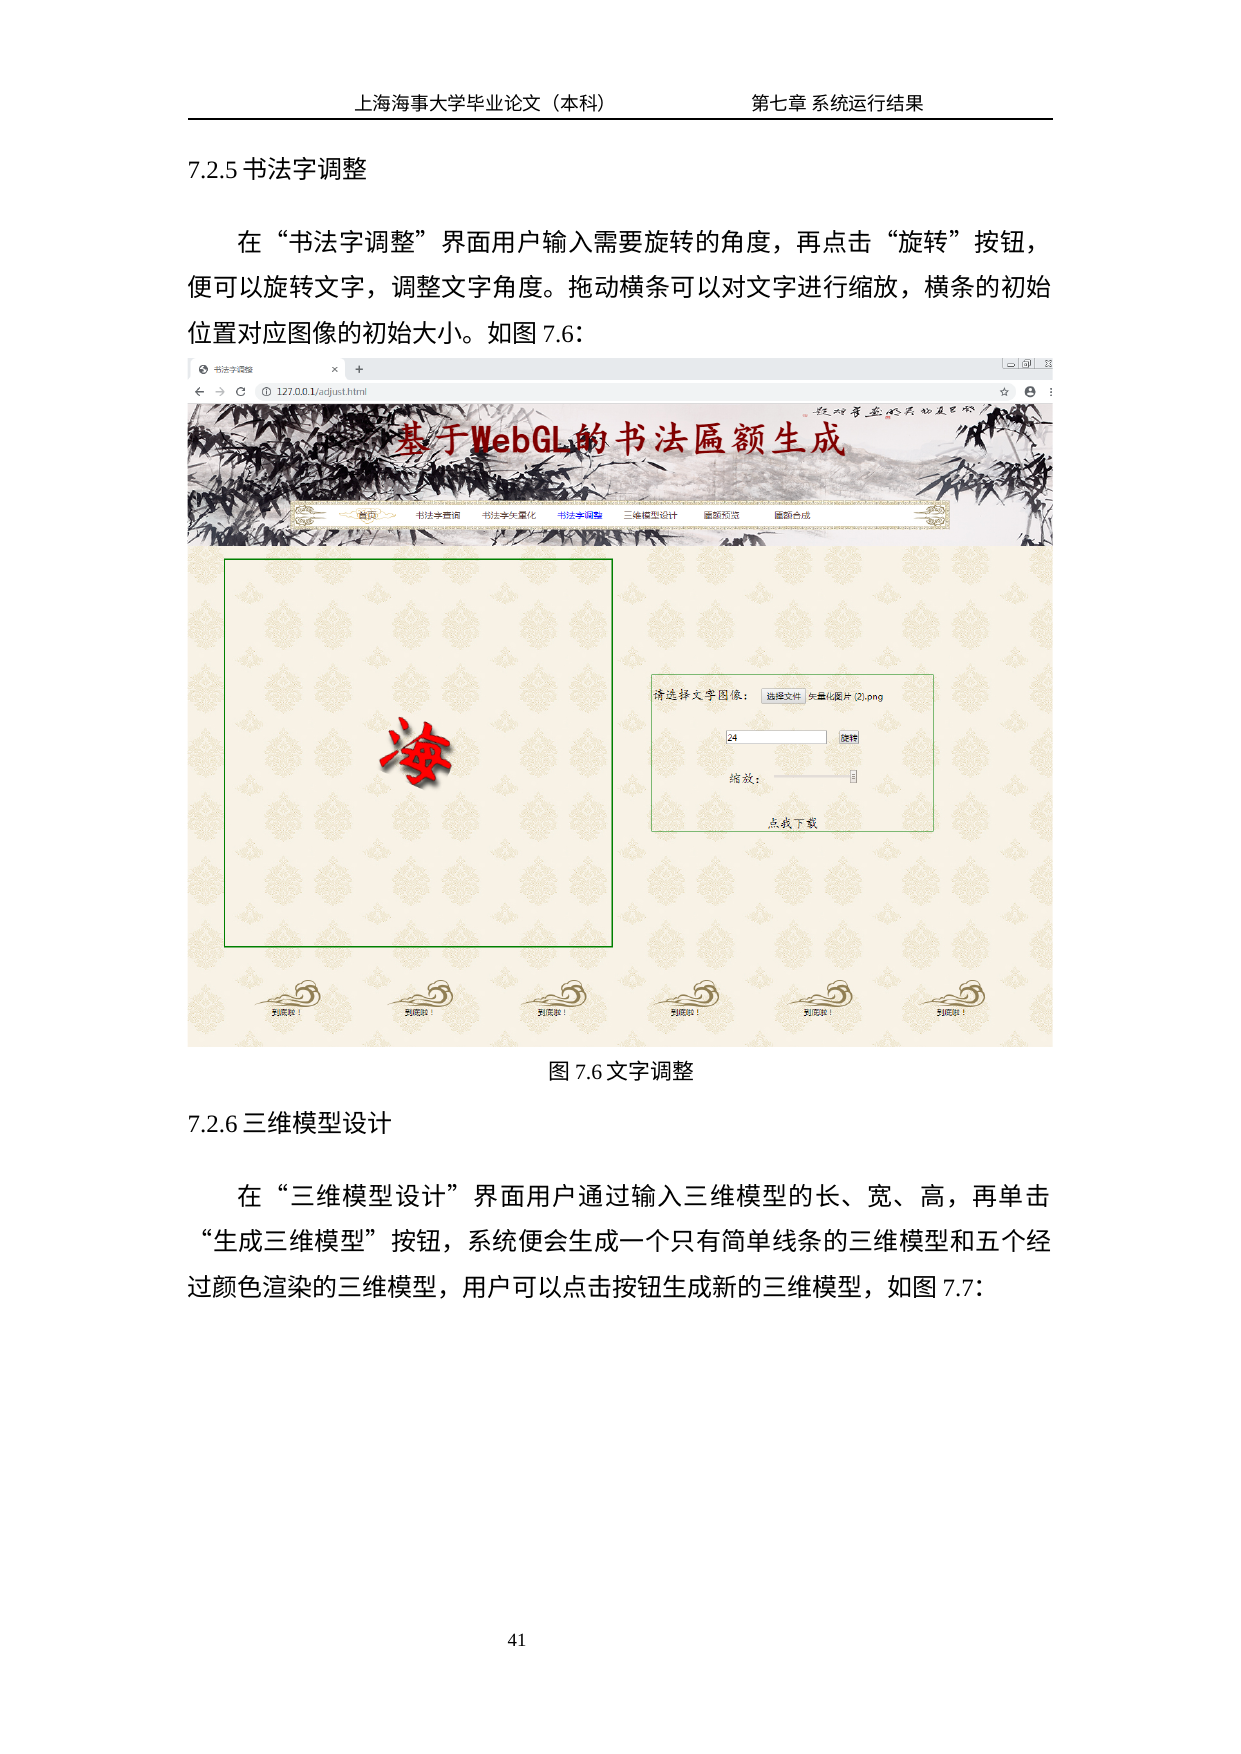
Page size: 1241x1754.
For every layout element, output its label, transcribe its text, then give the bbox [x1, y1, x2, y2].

text 在“三维模型设计”界面用户通过输入三维模型的长、宽、高，再单击“生成三维模型”按钮，系统便会生成一个只有简单线条的三维模型和五个经过颜色渲染的三维模型，用户可以点击按钮生成新的三维模型，如图7.7： [187, 1176, 1053, 1303]
subtitle 7.2.5书法字调整 [187, 150, 1053, 186]
text 图7.6文字调整 [187, 1054, 1053, 1086]
picture [187, 358, 1053, 1047]
subtitle 7.2.6三维模型设计 [187, 1104, 1053, 1140]
text 在“书法字调整”界面用户输入需要旋转的角度，再点击“旋转”按钮，便可以旋转文字，调整文字角度。拖动横条可以对文字进行缩放，横条的初始位置对应图像的初始大小。如图7.6： [187, 222, 1053, 349]
